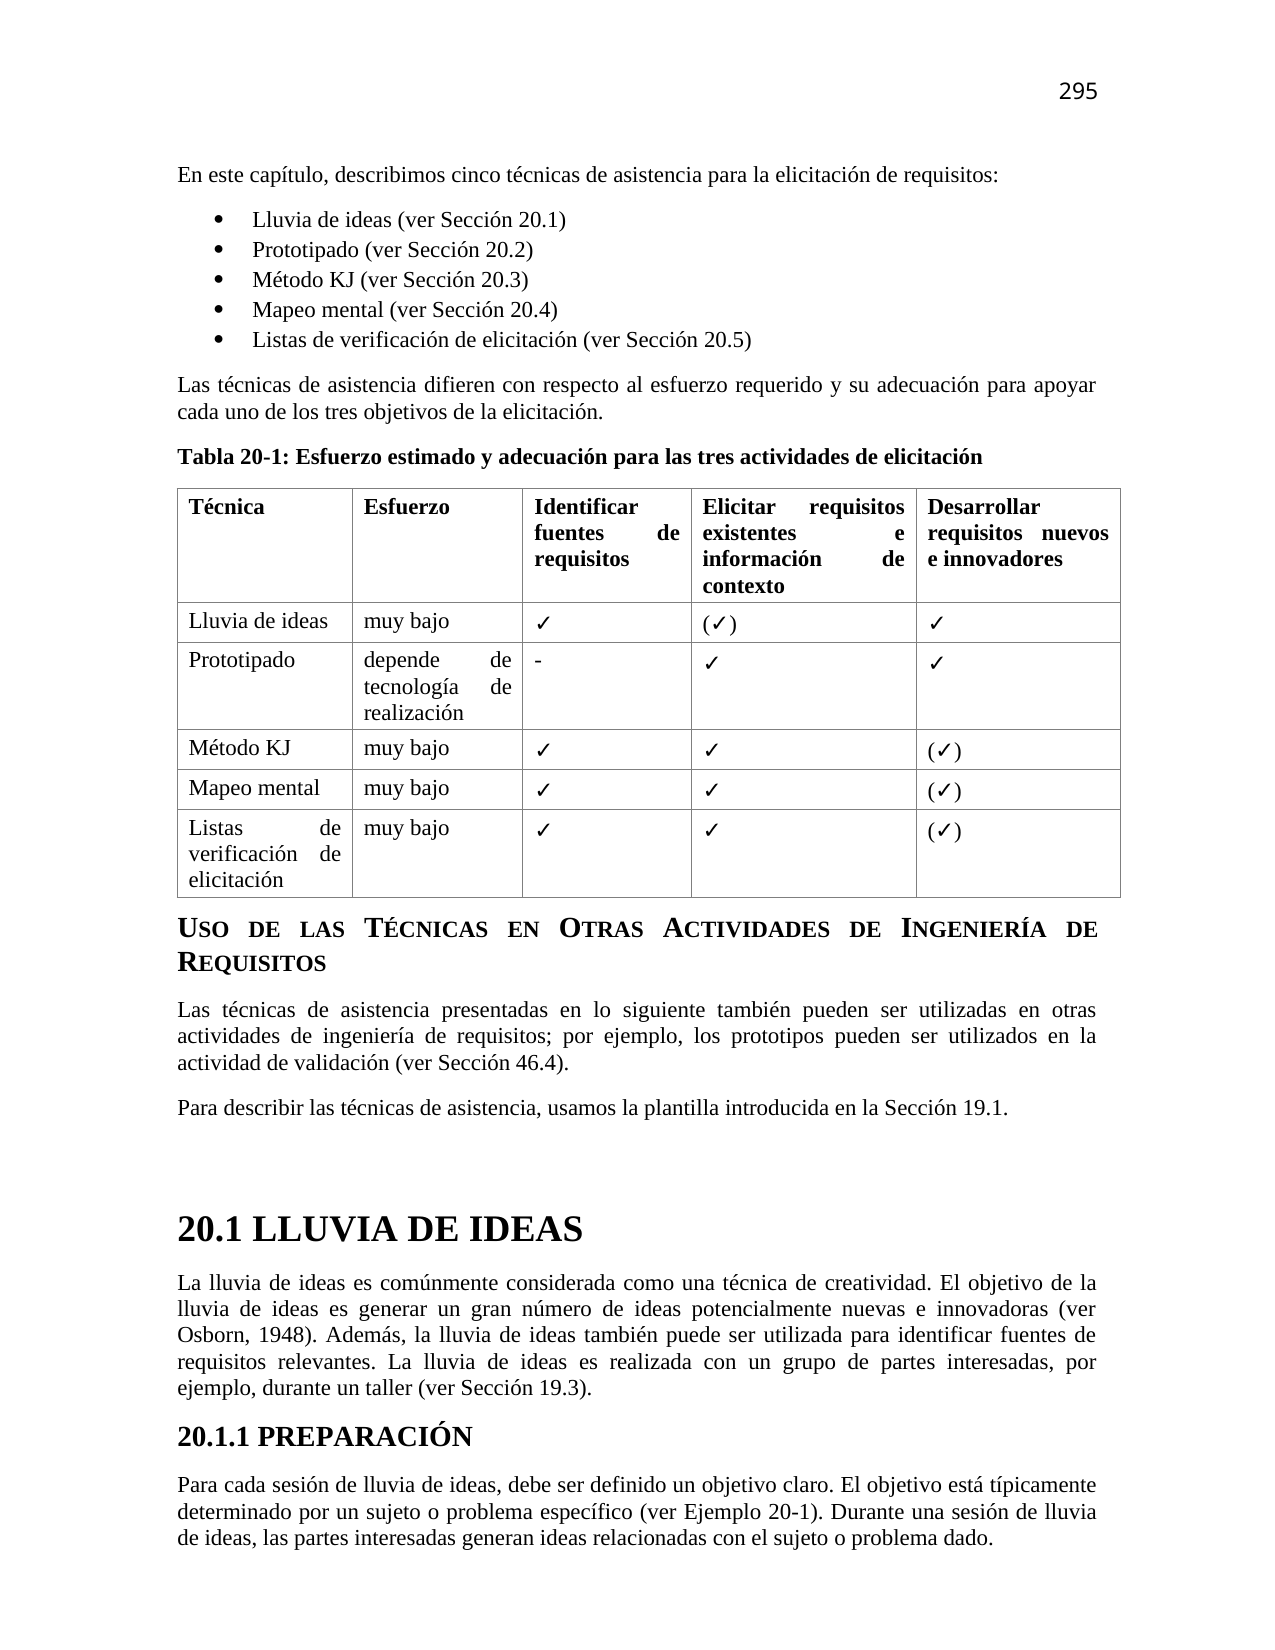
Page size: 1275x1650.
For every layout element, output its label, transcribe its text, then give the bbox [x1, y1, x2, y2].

list Método KJ (ver Sección 20.3) [214, 266, 1098, 292]
table_cell ✓ [692, 730, 916, 769]
text Tabla 20-1: Esfuerzo estimado y adecuación para las tres actividades de elicitación [177, 443, 1098, 469]
table_cell Método KJ [178, 730, 352, 769]
text Para cada sesión de lluvia de ideas, debe ser definido un objetivo claro. El objetivo está típicamente determinado por un sujeto o problema específico (ver Ejemplo 20-1). Durante una sesión de lluvia de ideas, las partes interesadas generan ideas relacionadas con el sujeto o problema dado. [177, 1472, 1098, 1551]
table_cell (✓) [917, 730, 1120, 769]
table_header Identificar fuentes de requisitos [523, 489, 691, 602]
list Listas de verificación de elicitación (ver Sección 20.5) [214, 326, 1098, 353]
list Mapeo mental (ver Sección 20.4) [214, 296, 1098, 323]
subtitle 20.1 LLUVIA DE IDEAS [177, 1207, 1098, 1250]
table_cell muy bajo [353, 603, 522, 642]
table_cell muy bajo [353, 730, 522, 769]
text La lluvia de ideas es comúnmente considerada como una técnica de creatividad. El objetivo de la lluvia de ideas es generar un gran número de ideas potencialmente nuevas e innovadoras (ver Osborn, 1948). Además, la lluvia de ideas también puede ser utilizada para identificar fuentes de requisitos relevantes. La lluvia de ideas es realizada con un grupo de partes interesadas, por ejemplo, durante un taller (ver Sección 19.3). [177, 1269, 1098, 1401]
table_cell ✓ [917, 603, 1120, 642]
table_cell ✓ [917, 643, 1120, 729]
table_cell ✓ [692, 810, 916, 897]
text Las técnicas de asistencia presentadas en lo siguiente también pueden ser utilizadas en otras actividades de ingeniería de requisitos; por ejemplo, los prototipos pueden ser utilizados en la actividad de validación (ver Sección 46.4). [177, 996, 1098, 1075]
subtitle 20.1.1 Preparación [177, 1419, 1098, 1453]
text En este capítulo, describimos cinco técnicas de asistencia para la elicitación de requisitos: [177, 161, 1098, 187]
table_cell Lluvia de ideas [178, 603, 352, 642]
table_cell depende de tecnología de realización [353, 643, 522, 729]
table_cell Prototipado [178, 643, 352, 729]
table_cell ✓ [523, 603, 691, 642]
table_cell Mapeo mental [178, 770, 352, 809]
table_cell ✓ [523, 810, 691, 897]
table_cell muy bajo [353, 770, 522, 809]
list Lluvia de ideas (ver Sección 20.1) [214, 206, 1098, 232]
table_header Técnica [178, 489, 352, 602]
text Para describir las técnicas de asistencia, usamos la plantilla introducida en la Sección 19.1. [177, 1094, 1098, 1120]
table_cell (✓) [917, 810, 1120, 897]
table_cell ✓ [523, 730, 691, 769]
table_cell (✓) [917, 770, 1120, 809]
subtitle Uso de las Técnicas en Otras Actividades de Ingeniería de Requisitos [177, 910, 1098, 977]
table_cell ✓ [692, 770, 916, 809]
table_header Esfuerzo [353, 489, 522, 602]
table_cell muy bajo [353, 810, 522, 897]
table_cell - [523, 643, 691, 729]
table_cell ✓ [692, 643, 916, 729]
table_header Elicitar requisitos existentes e información de contexto [692, 489, 916, 602]
text Las técnicas de asistencia difieren con respecto al esfuerzo requerido y su adecuación para apoyar cada uno de los tres objetivos de la elicitación. [177, 371, 1098, 424]
table_header Desarrollar requisitos nuevos e innovadores [917, 489, 1120, 602]
table_cell (✓) [692, 603, 916, 642]
list Prototipado (ver Sección 20.2) [214, 236, 1098, 262]
table_cell Listas de verificación de elicitación [178, 810, 352, 897]
table_cell ✓ [523, 770, 691, 809]
